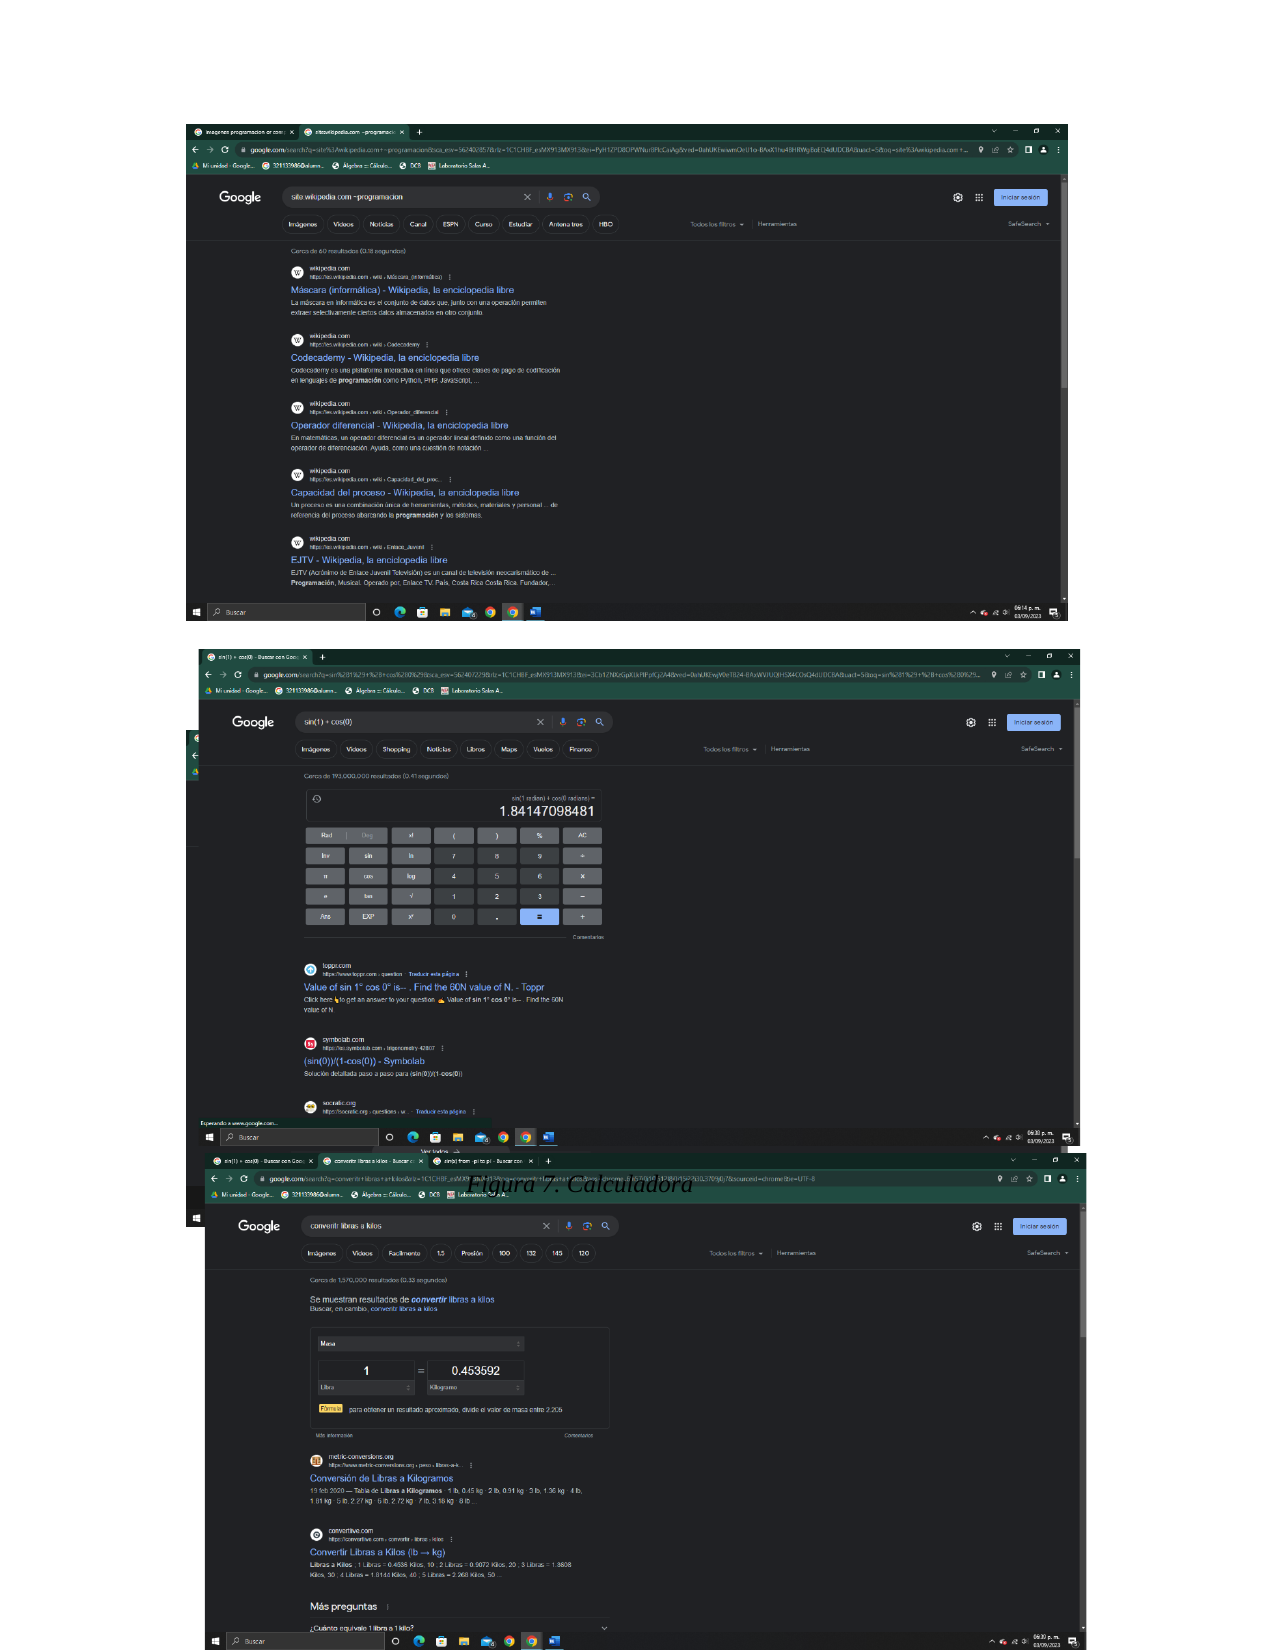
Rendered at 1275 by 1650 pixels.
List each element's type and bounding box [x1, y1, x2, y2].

picture [186, 649, 1087, 1650]
picture [186, 124, 1068, 621]
